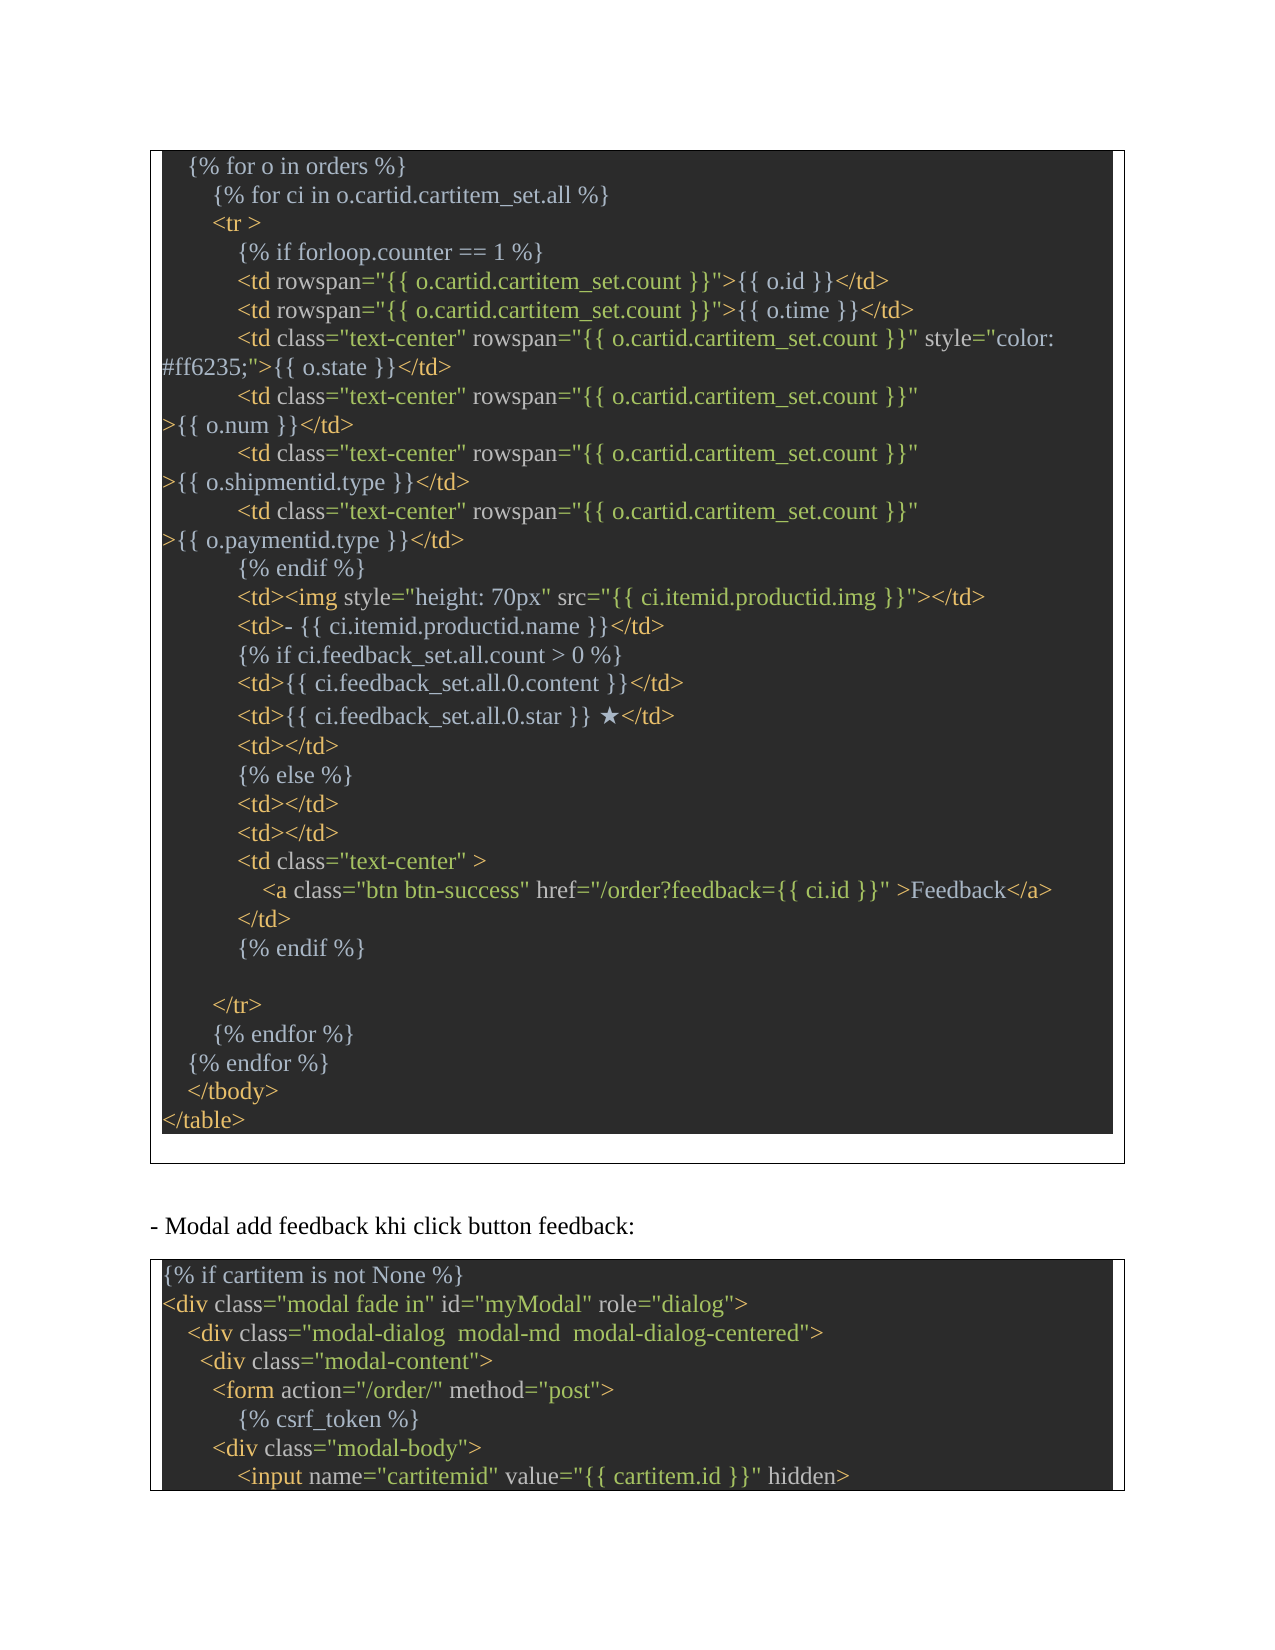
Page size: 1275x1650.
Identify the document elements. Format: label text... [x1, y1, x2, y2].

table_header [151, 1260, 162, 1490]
text - Modal add feedback khi click button feedback: [150, 1211, 1125, 1240]
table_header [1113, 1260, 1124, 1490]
